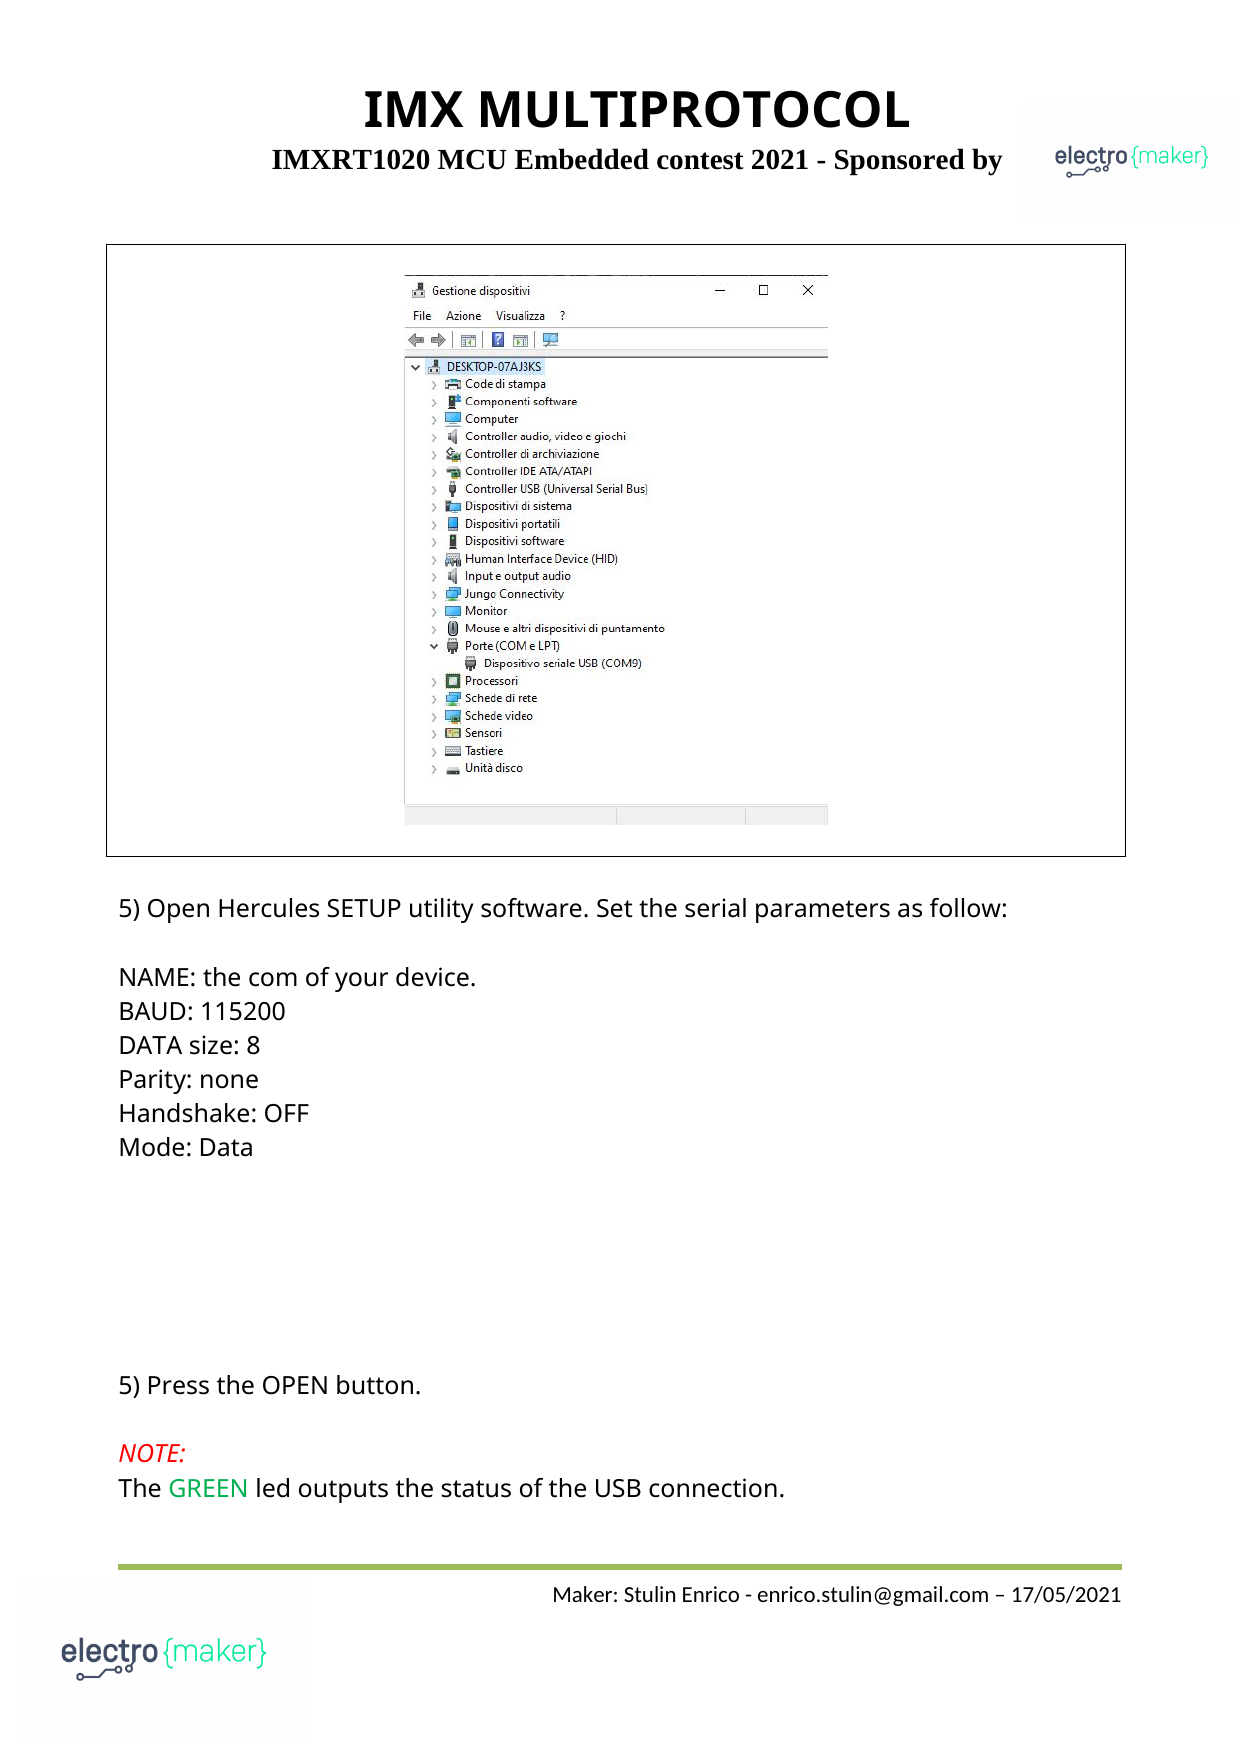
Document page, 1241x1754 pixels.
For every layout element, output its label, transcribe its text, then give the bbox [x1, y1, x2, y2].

text 5) Open Hercules SETUP utility software. Set the serial parameters as follow: [118, 891, 1122, 925]
text BAUD: 115200 [118, 993, 1122, 1027]
picture [1022, 100, 1240, 223]
text The GREEN led outputs the status of the USB connection. [118, 1470, 1122, 1504]
text Handshake: OFF [118, 1096, 1122, 1129]
table_header [107, 245, 1125, 856]
picture [17, 1576, 310, 1742]
picture [404, 275, 828, 825]
text NOTE: [118, 1436, 1122, 1470]
text DATA size: 8 [118, 1027, 1122, 1061]
text NAME: the com of your device. [118, 959, 1122, 993]
text Mode: Data [118, 1129, 1122, 1164]
text Parity: none [118, 1061, 1122, 1096]
text 5) Press the OPEN button. [118, 1368, 1122, 1402]
